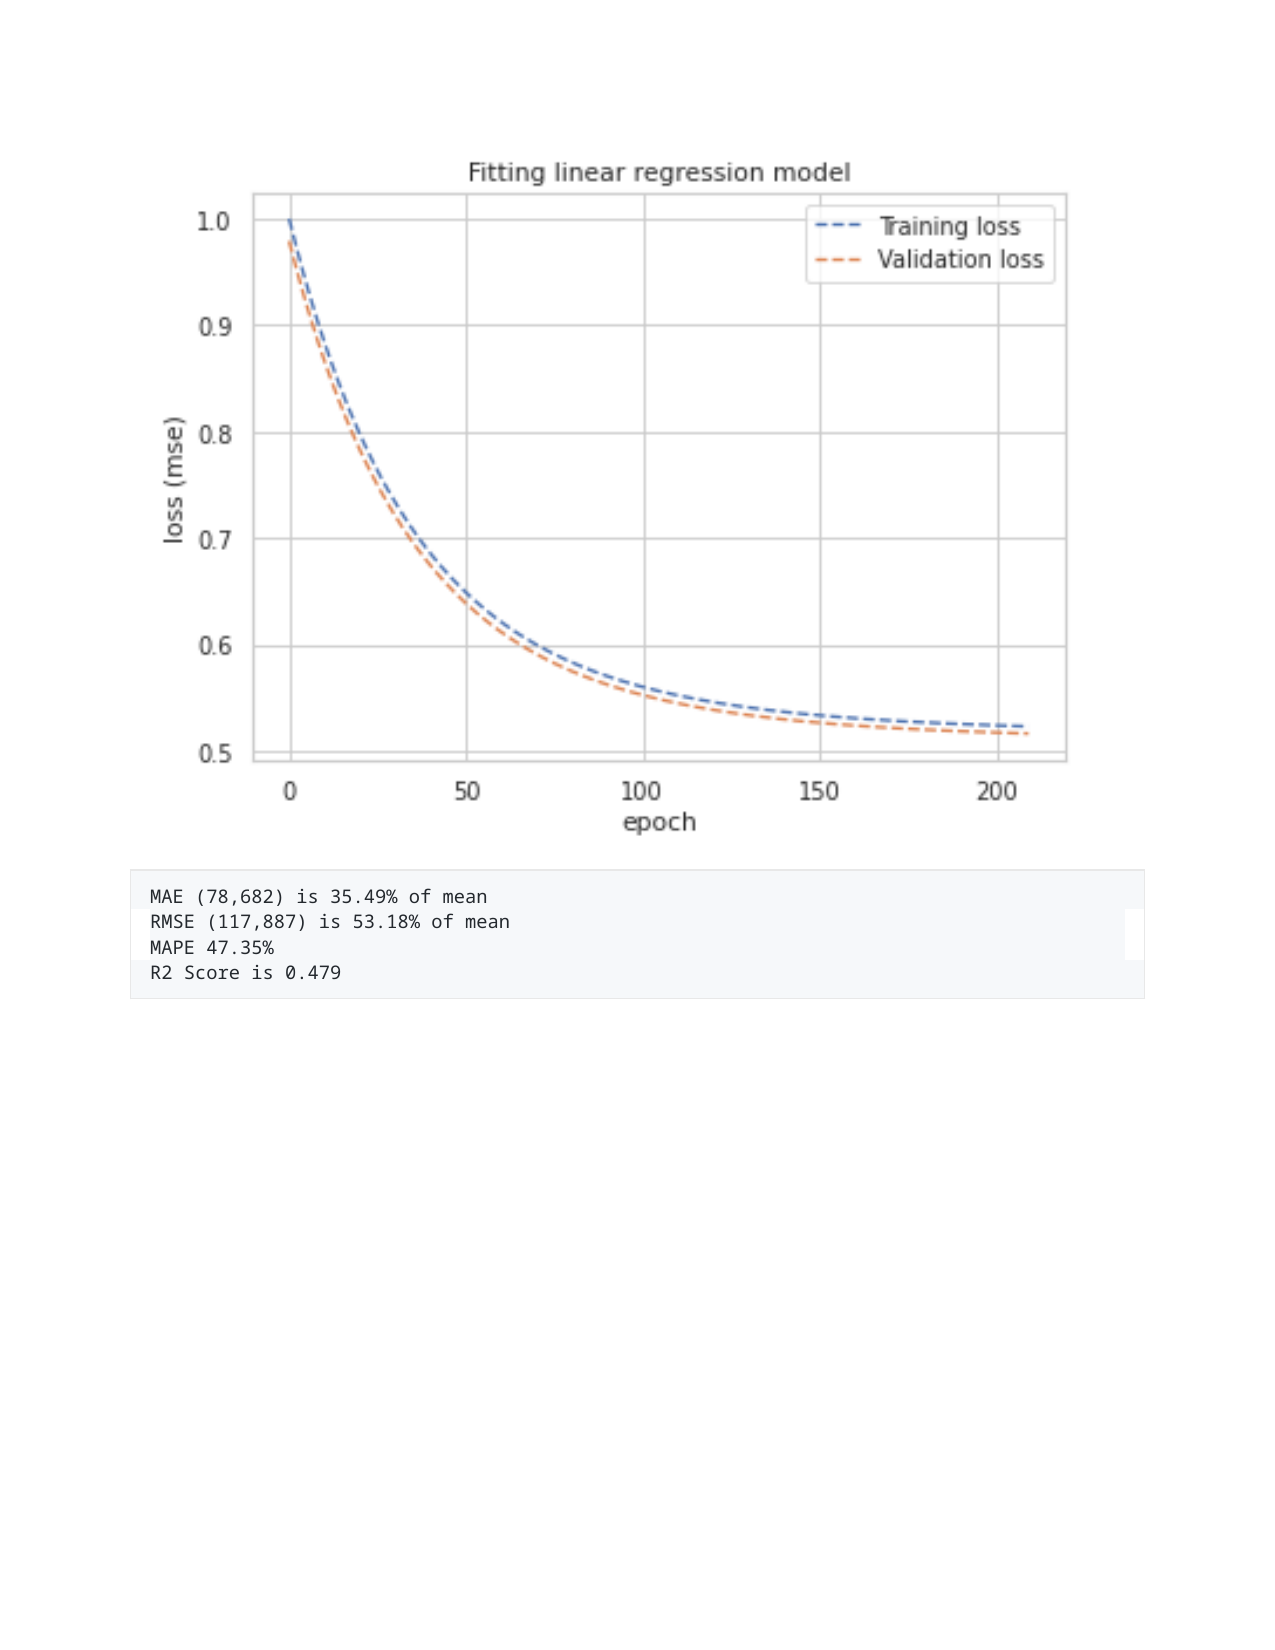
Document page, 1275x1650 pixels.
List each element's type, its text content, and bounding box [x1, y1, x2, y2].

text RMSE (117,887) is 53.18% of mean [150, 909, 1125, 934]
picture [150, 150, 1080, 850]
text MAE (78,682) is 35.49% of mean [131, 871, 1144, 909]
text R2 Score is 0.479 [131, 946, 1144, 998]
